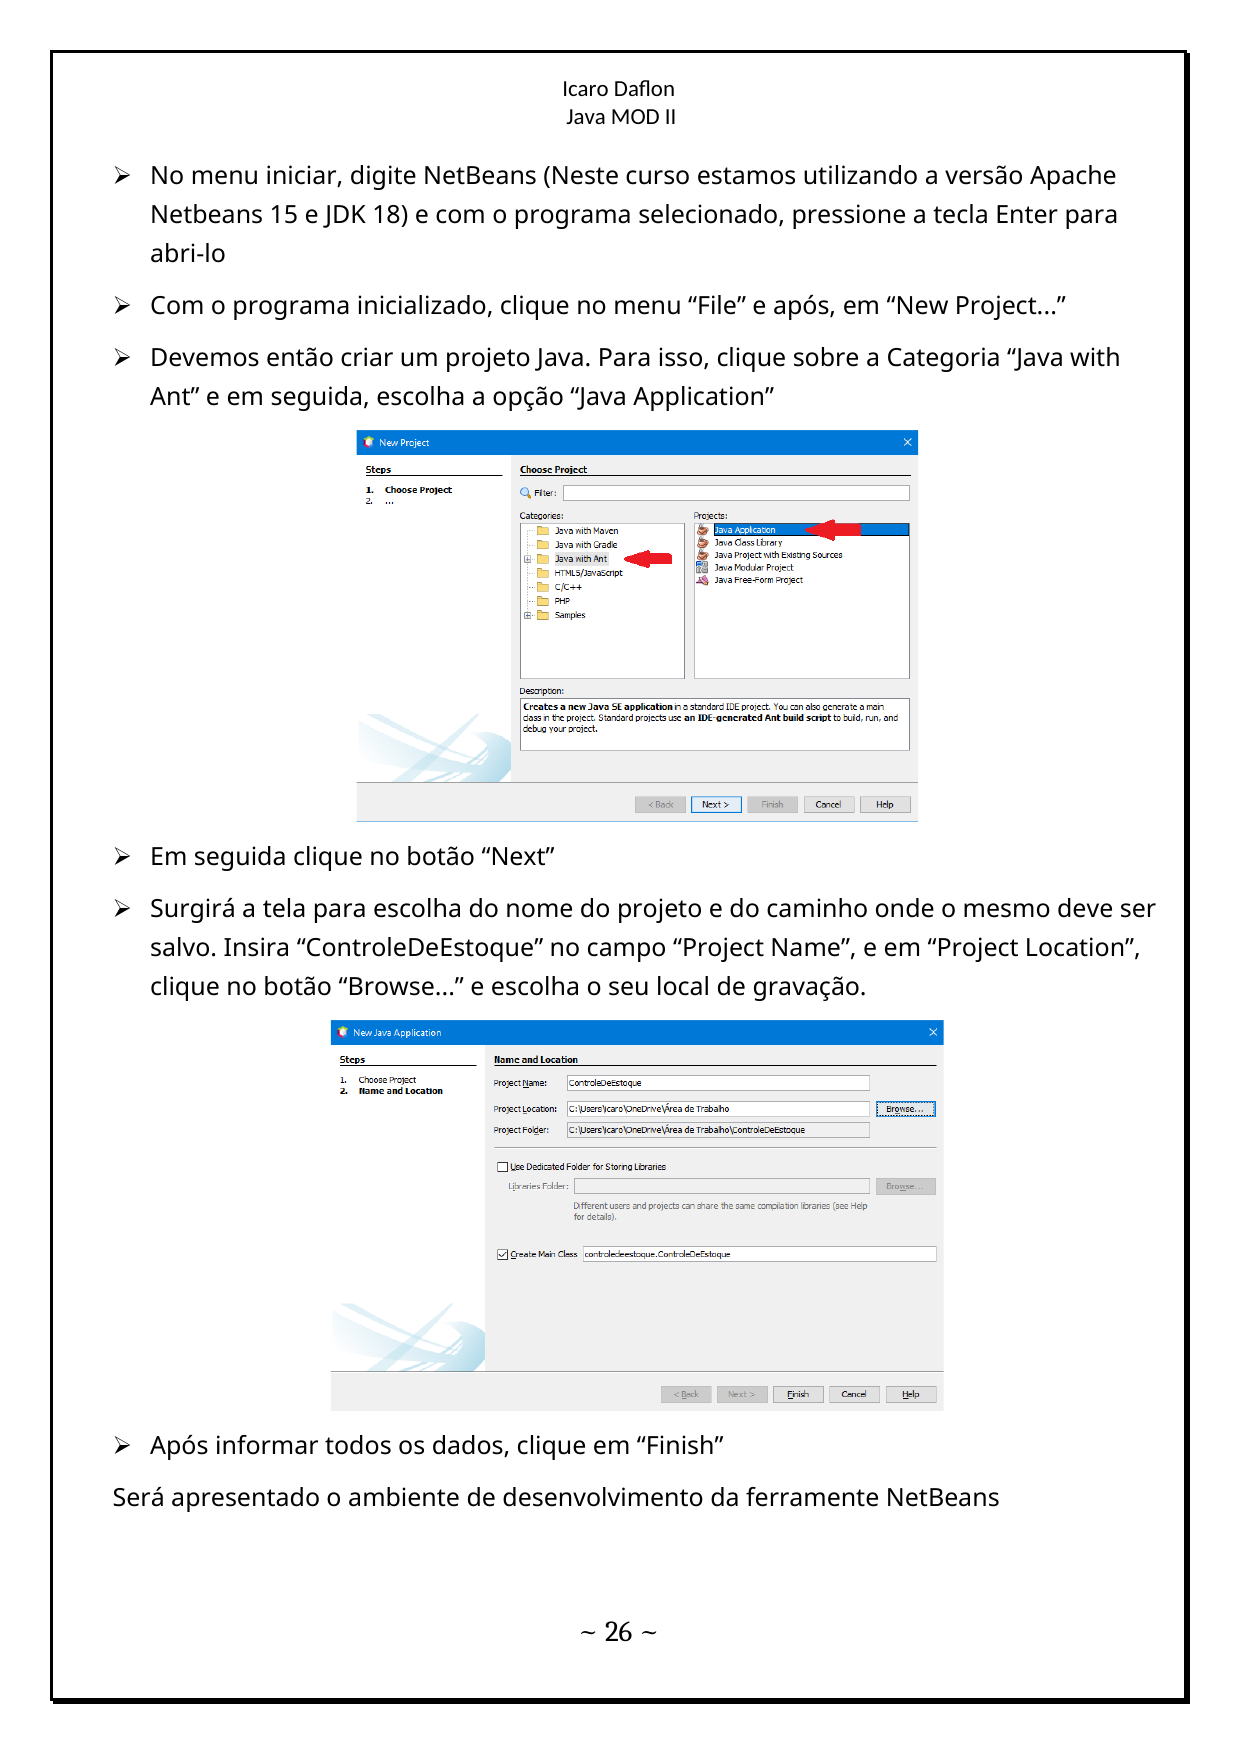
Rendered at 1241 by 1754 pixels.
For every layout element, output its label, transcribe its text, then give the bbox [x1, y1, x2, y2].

text Em seguida clique no botão “Next” [112, 839, 1162, 873]
text Devemos então criar um projeto Java. Para isso, clique sobre a Categoria “Java with Ant” e em seguida, escolha a opção “Java Application” [112, 339, 1162, 413]
picture [356, 430, 919, 822]
picture [330, 1020, 944, 1411]
text No menu iniciar, digite NetBeans (Neste curso estamos utilizando a versão Apache Netbeans 15 e JDK 18) e com o programa selecionado, pressione a tecla Enter para abri-lo [112, 158, 1162, 270]
list Será apresentado o ambiente de desenvolvimento da ferramente NetBeans [112, 1479, 1162, 1514]
text Com o programa inicializado, clique no menu “File” e após, em “New Project...” [112, 288, 1162, 322]
text Surgirá a tela para escolha do nome do projeto e do caminho onde o mesmo deve ser salvo. Insira “ControleDeEstoque” no campo “Project Name”, e em “Project Location”, clique no botão “Browse...” e escolha o seu local de gravação. [112, 891, 1162, 1003]
text Após informar todos os dados, clique em “Finish” [112, 1428, 1162, 1462]
